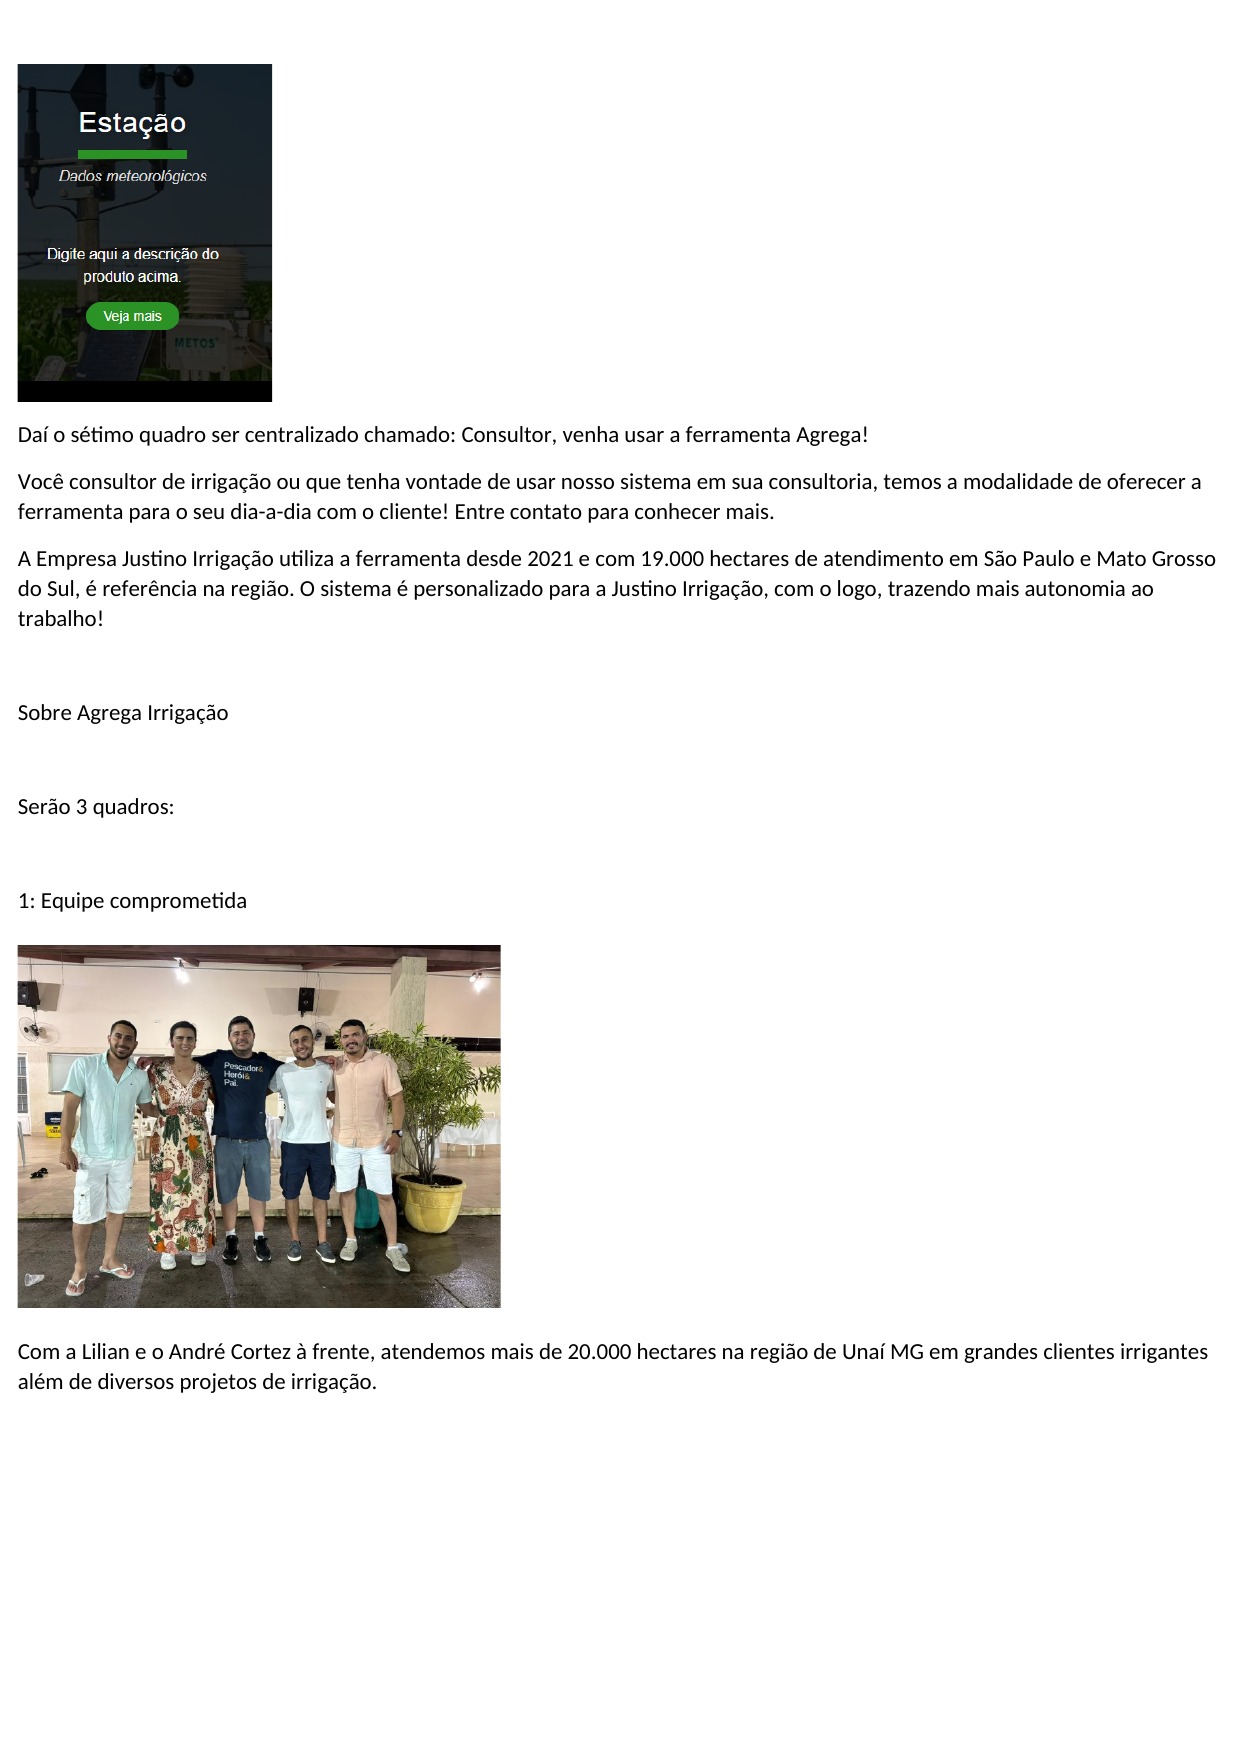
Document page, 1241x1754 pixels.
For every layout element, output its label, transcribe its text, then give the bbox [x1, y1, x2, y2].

text Você consultor de irrigação ou que tenha vontade de usar nosso sistema em sua consultoria, temos a modalidade de oferecer a ferramenta para o seu dia-a-dia com o cliente! Entre contato para conhecer mais. [18, 467, 1222, 525]
picture [17, 64, 273, 402]
text Serão 3 quadros: [18, 792, 1222, 820]
text 1: Equipe comprometida [18, 886, 1222, 914]
picture [17, 945, 501, 1308]
text Sobre Agrega Irrigação [18, 698, 1222, 726]
text Com a Lilian e o André Cortez à frente, atendemos mais de 20.000 hectares na região de Unaí MG em grandes clientes irrigantes além de diversos projetos de irrigação. [18, 1337, 1222, 1395]
text A Empresa Justino Irrigação utiliza a ferramenta desde 2021 e com 19.000 hectares de atendimento em São Paulo e Mato Grosso do Sul, é referência na região. O sistema é personalizado para a Justino Irrigação, com o logo, trazendo mais autonomia ao trabalho! [18, 544, 1222, 633]
text Daí o sétimo quadro ser centralizado chamado: Consultor, venha usar a ferramenta Agrega! [18, 420, 1222, 448]
